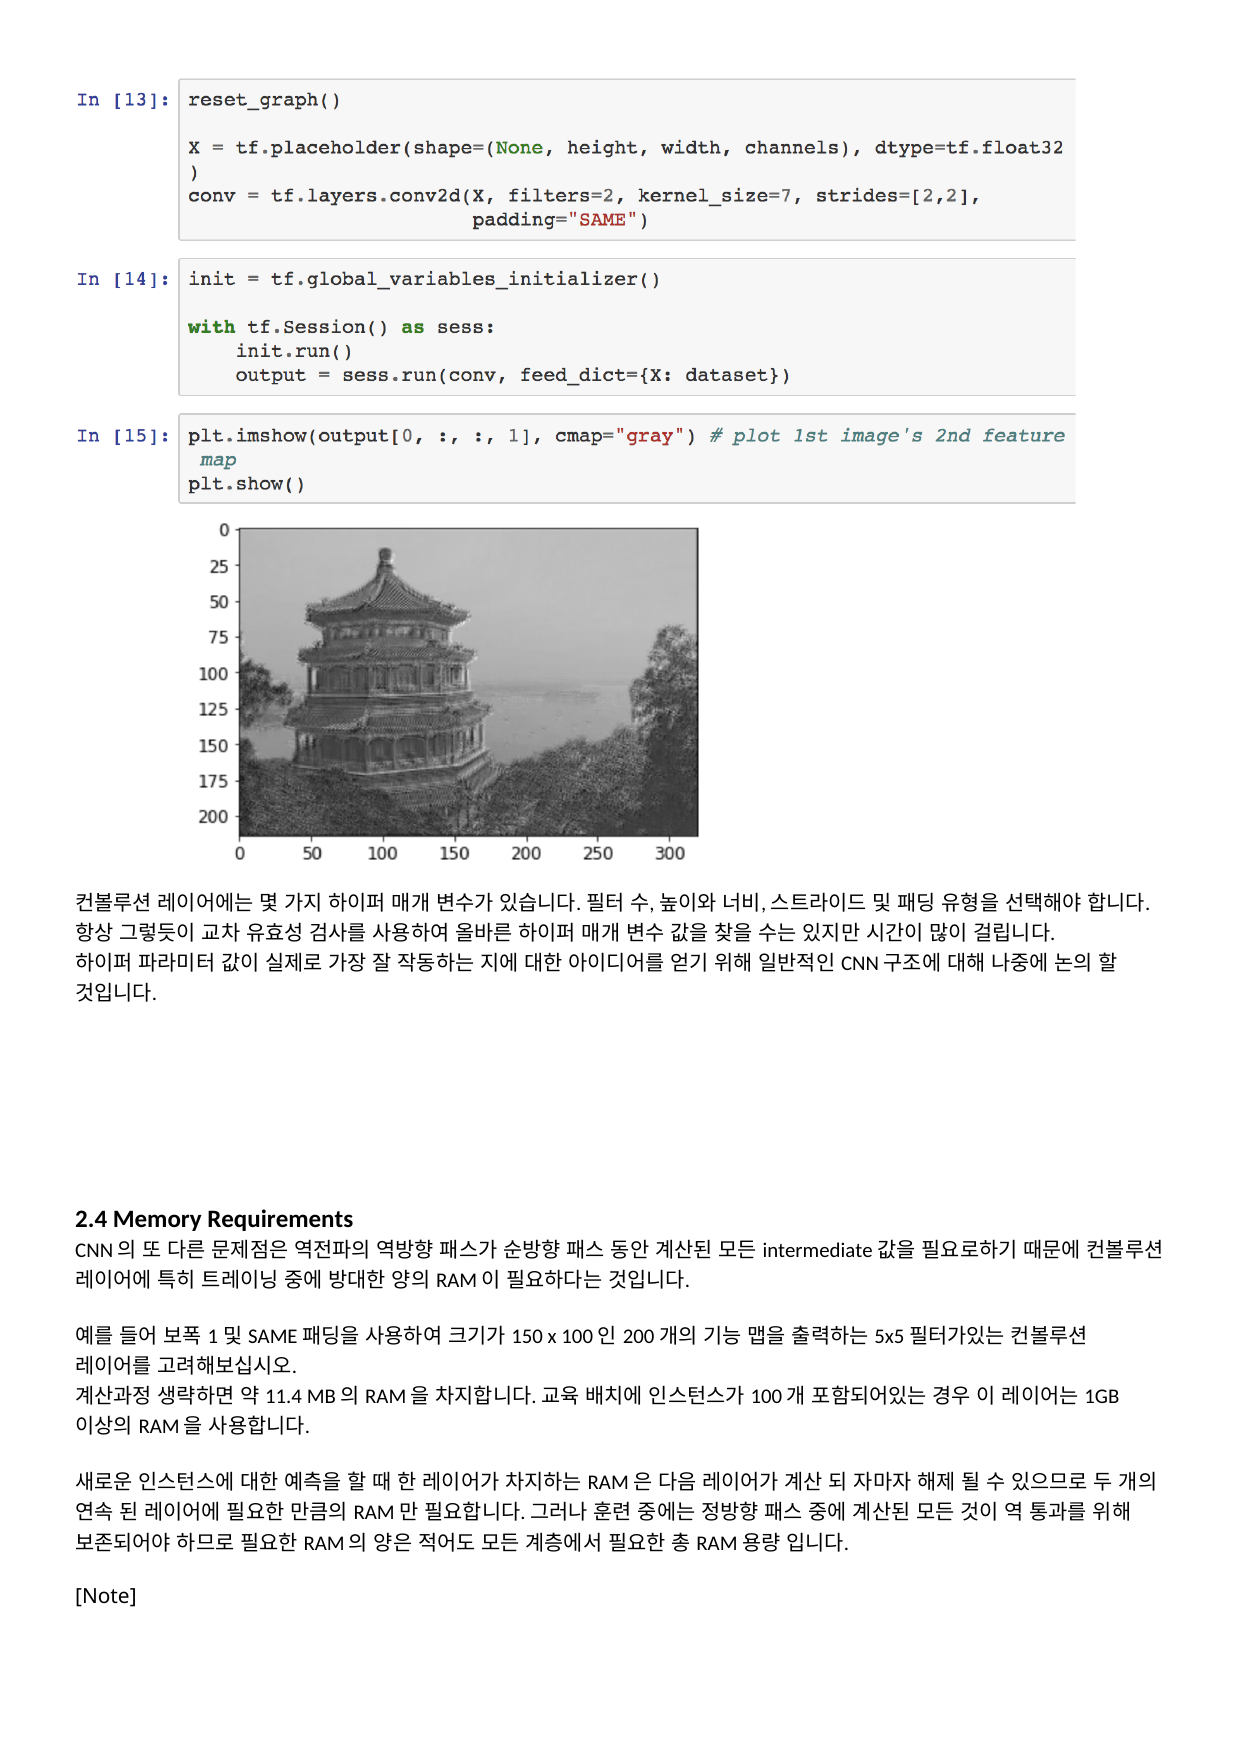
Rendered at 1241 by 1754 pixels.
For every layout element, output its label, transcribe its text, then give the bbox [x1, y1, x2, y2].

text 하이퍼 파라미터 값이 실제로 가장 잘 작동하는 지에 대한 아이디어를 얻기 위해 일반적인 CNN 구조에 대해 나중에 논의 할 것입니다. [75, 946, 1165, 1007]
text 계산과정 생략하면 약 11.4 MB의 RAM을 차지합니다. 교육 배치에 인스턴스가 100 개 포함되어있는 경우 이 레이어는 1GB 이상의 RAM을 사용합니다. [75, 1379, 1165, 1440]
text 2.4 Memory Requirements [75, 1203, 1165, 1233]
text 예를 들어 보폭 1 및 SAME 패딩을 사용하여 크기가 150 x 100 인 200 개의 기능 맵을 출력하는 5x5 필터가있는 컨볼루션 레이어를 고려해보십시오. [75, 1319, 1165, 1379]
text [Note] [75, 1581, 1165, 1610]
text 컨볼루션 레이어에는 몇 가지 하이퍼 매개 변수가 있습니다. 필터 수, 높이와 너비, 스트라이드 및 패딩 유형을 선택해야 합니다. 항상 그렇듯이 교차 유효성 검사를 사용하여 올바른 하이퍼 매개 변수 값을 찾을 수는 있지만 시간이 많이 걸립니다. [75, 886, 1165, 946]
text CNN의 또 다른 문제점은 역전파의 역방향 패스가 순방향 패스 동안 계산된 모든 intermediate 값을 필요로하기 때문에 컨볼루션 레이어에 특히 트레이닝 중에 방대한 양의 RAM이 필요하다는 것입니다. [75, 1233, 1165, 1294]
text 새로운 인스턴스에 대한 예측을 할 때 한 레이어가 차지하는 RAM은 다음 레이어가 계산 되 자마자 해제 될 수 있으므로 두 개의 연속 된 레이어에 필요한 만큼의 RAM 만 필요합니다. 그러나 훈련 중에는 정방향 패스 중에 계산된 모든 것이 역 통과를 위해 보존되어야 하므로 필요한 RAM의 양은 적어도 모든 계층에서 필요한 총 RAM 용량 입니다. [75, 1465, 1165, 1556]
picture [75, 75, 1076, 886]
